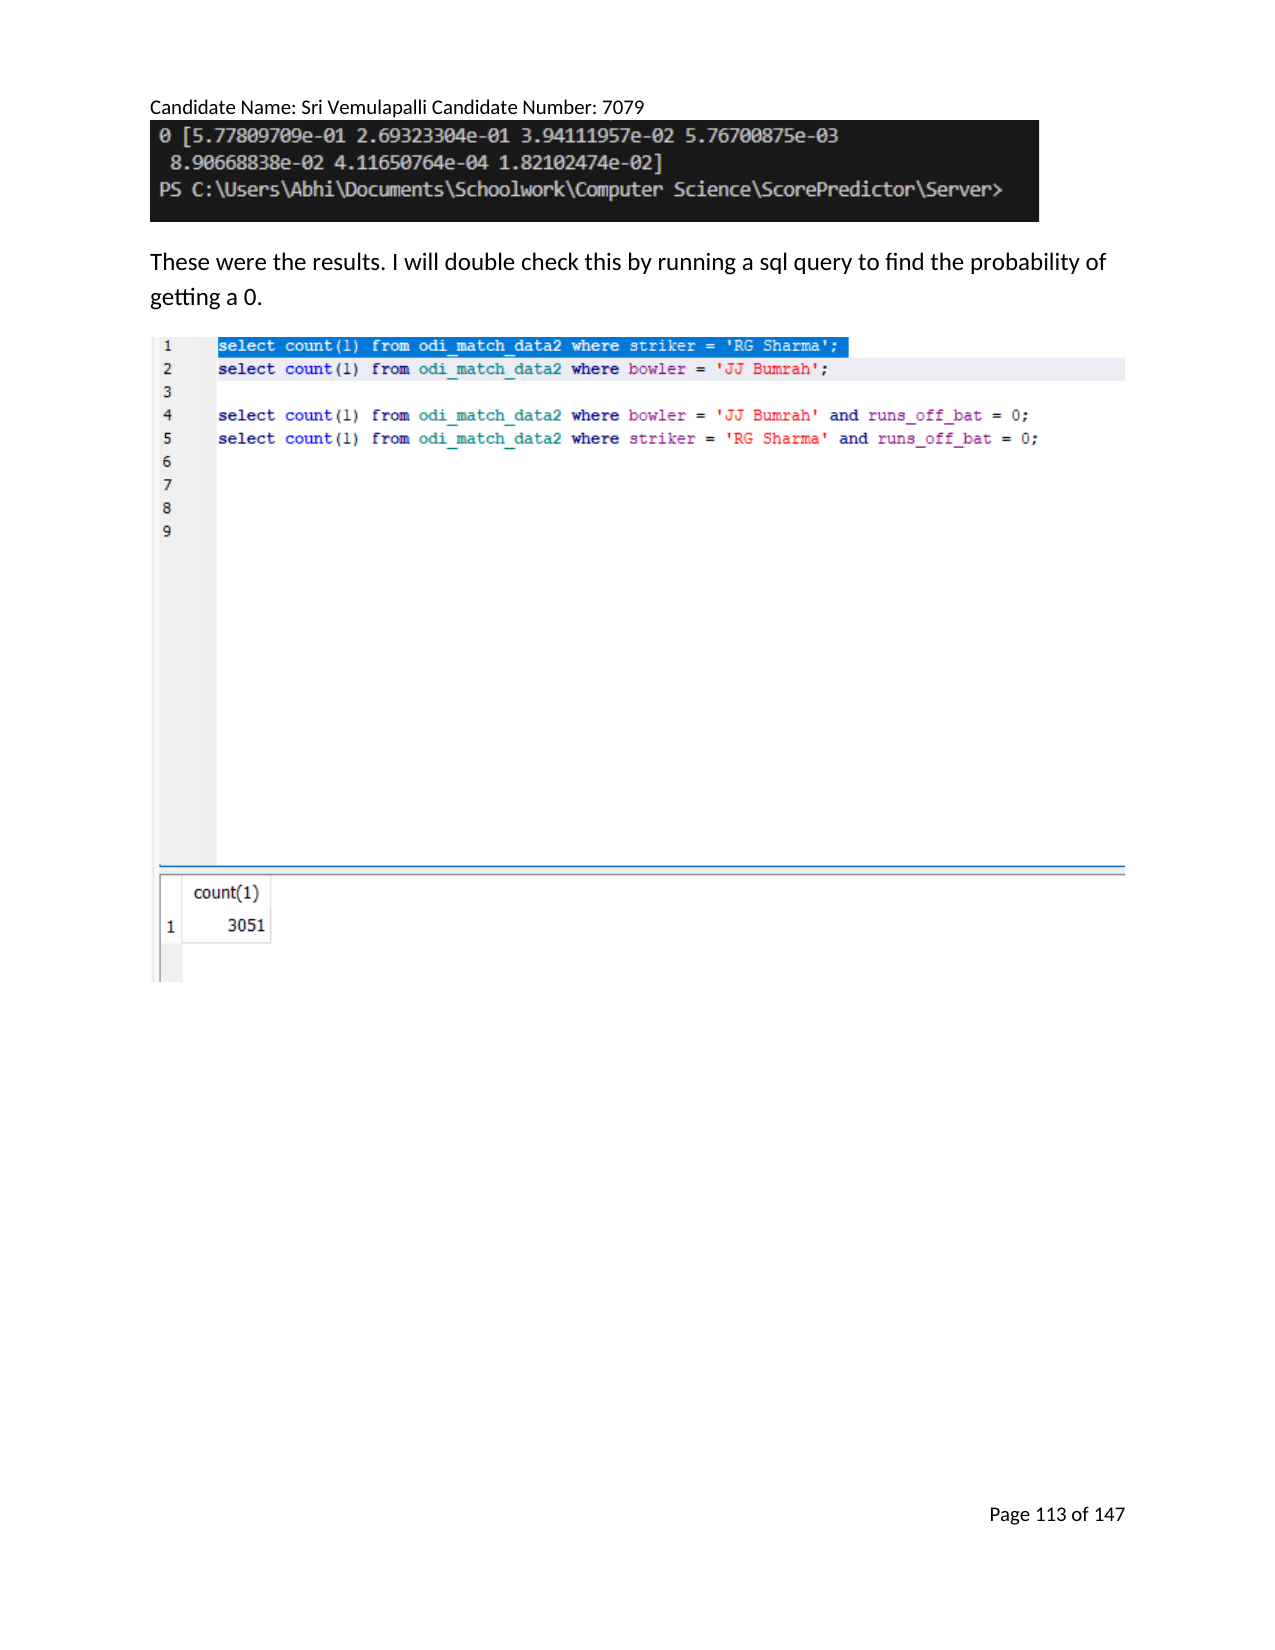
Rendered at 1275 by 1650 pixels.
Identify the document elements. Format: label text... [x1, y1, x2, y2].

text These were the results. I will double check this by running a sql query to find the probability of getting a 0. [150, 246, 1125, 312]
picture [150, 337, 1125, 982]
picture [150, 120, 1040, 222]
